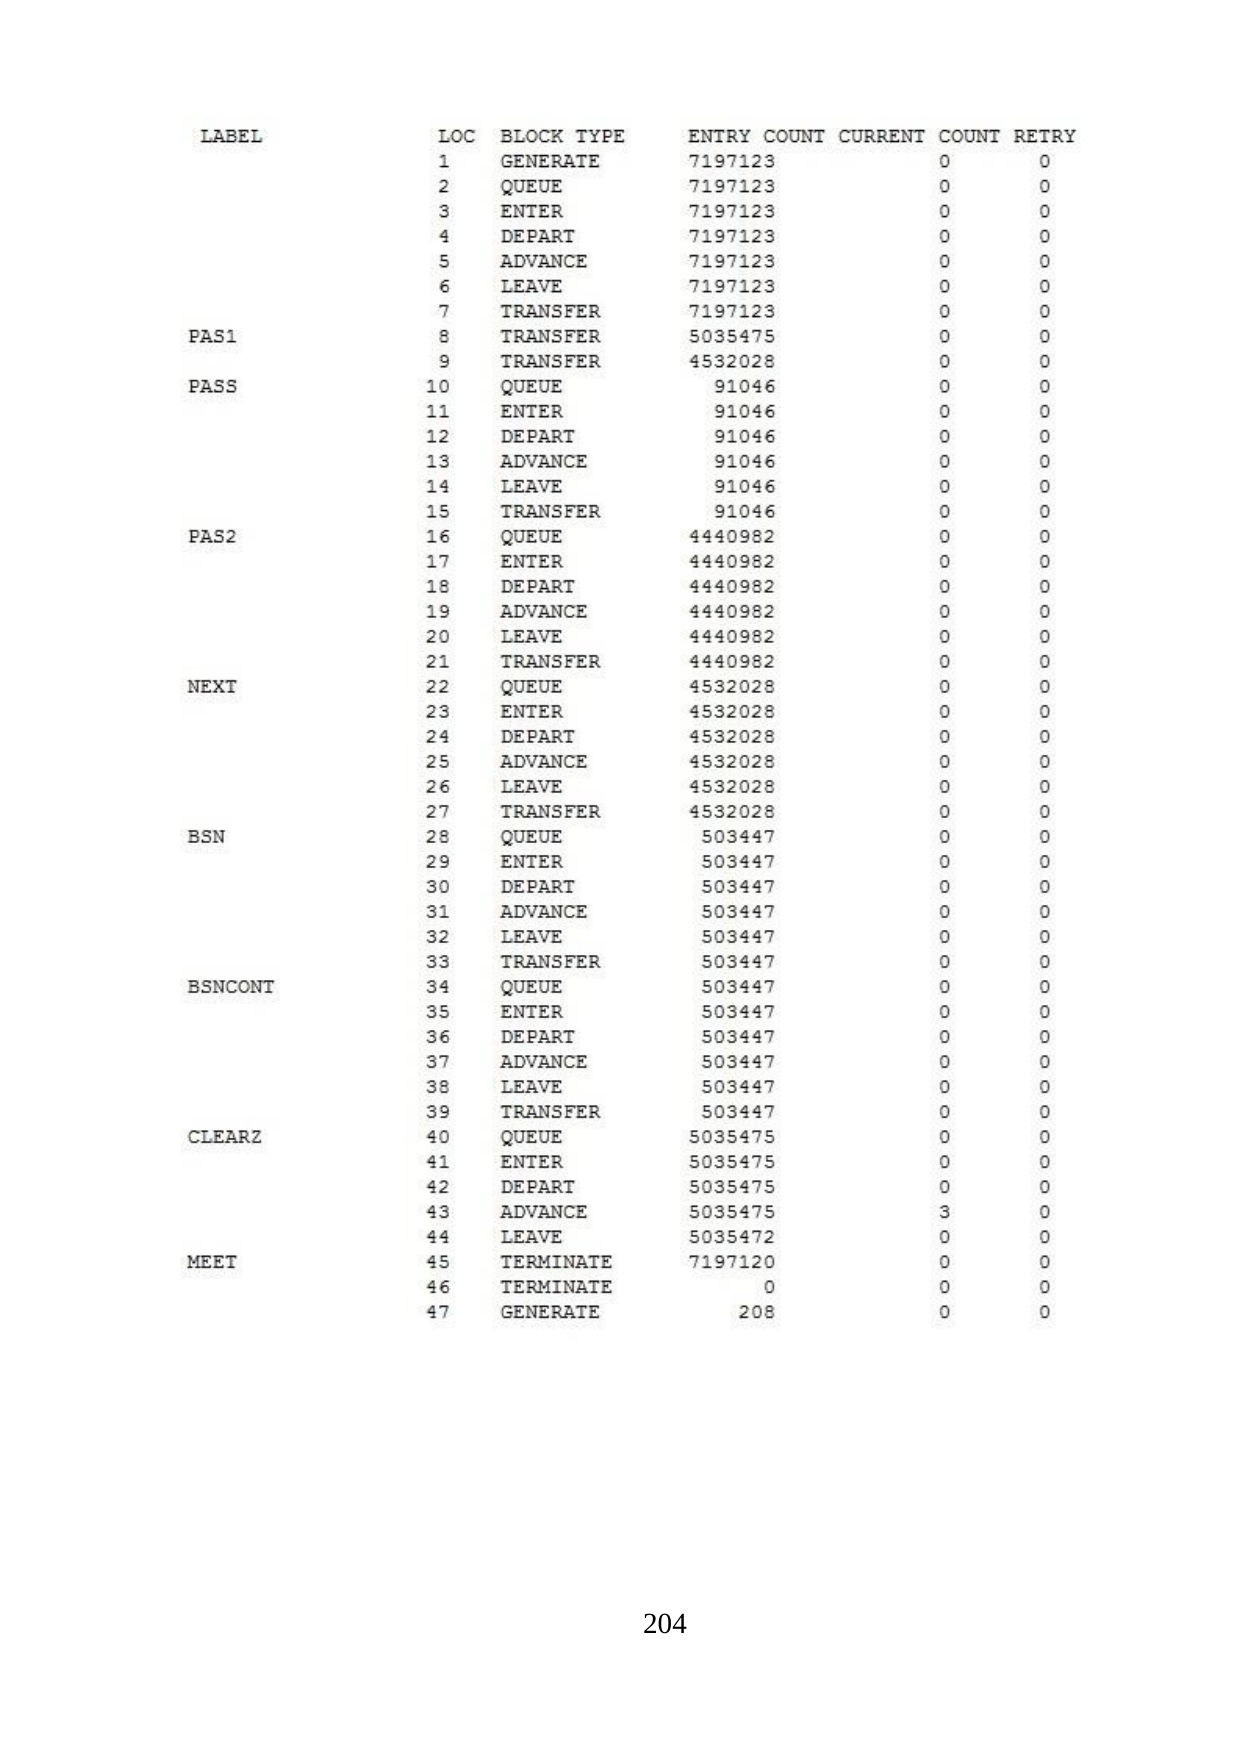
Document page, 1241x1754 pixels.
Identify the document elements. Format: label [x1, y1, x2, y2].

picture [180, 116, 1106, 1348]
